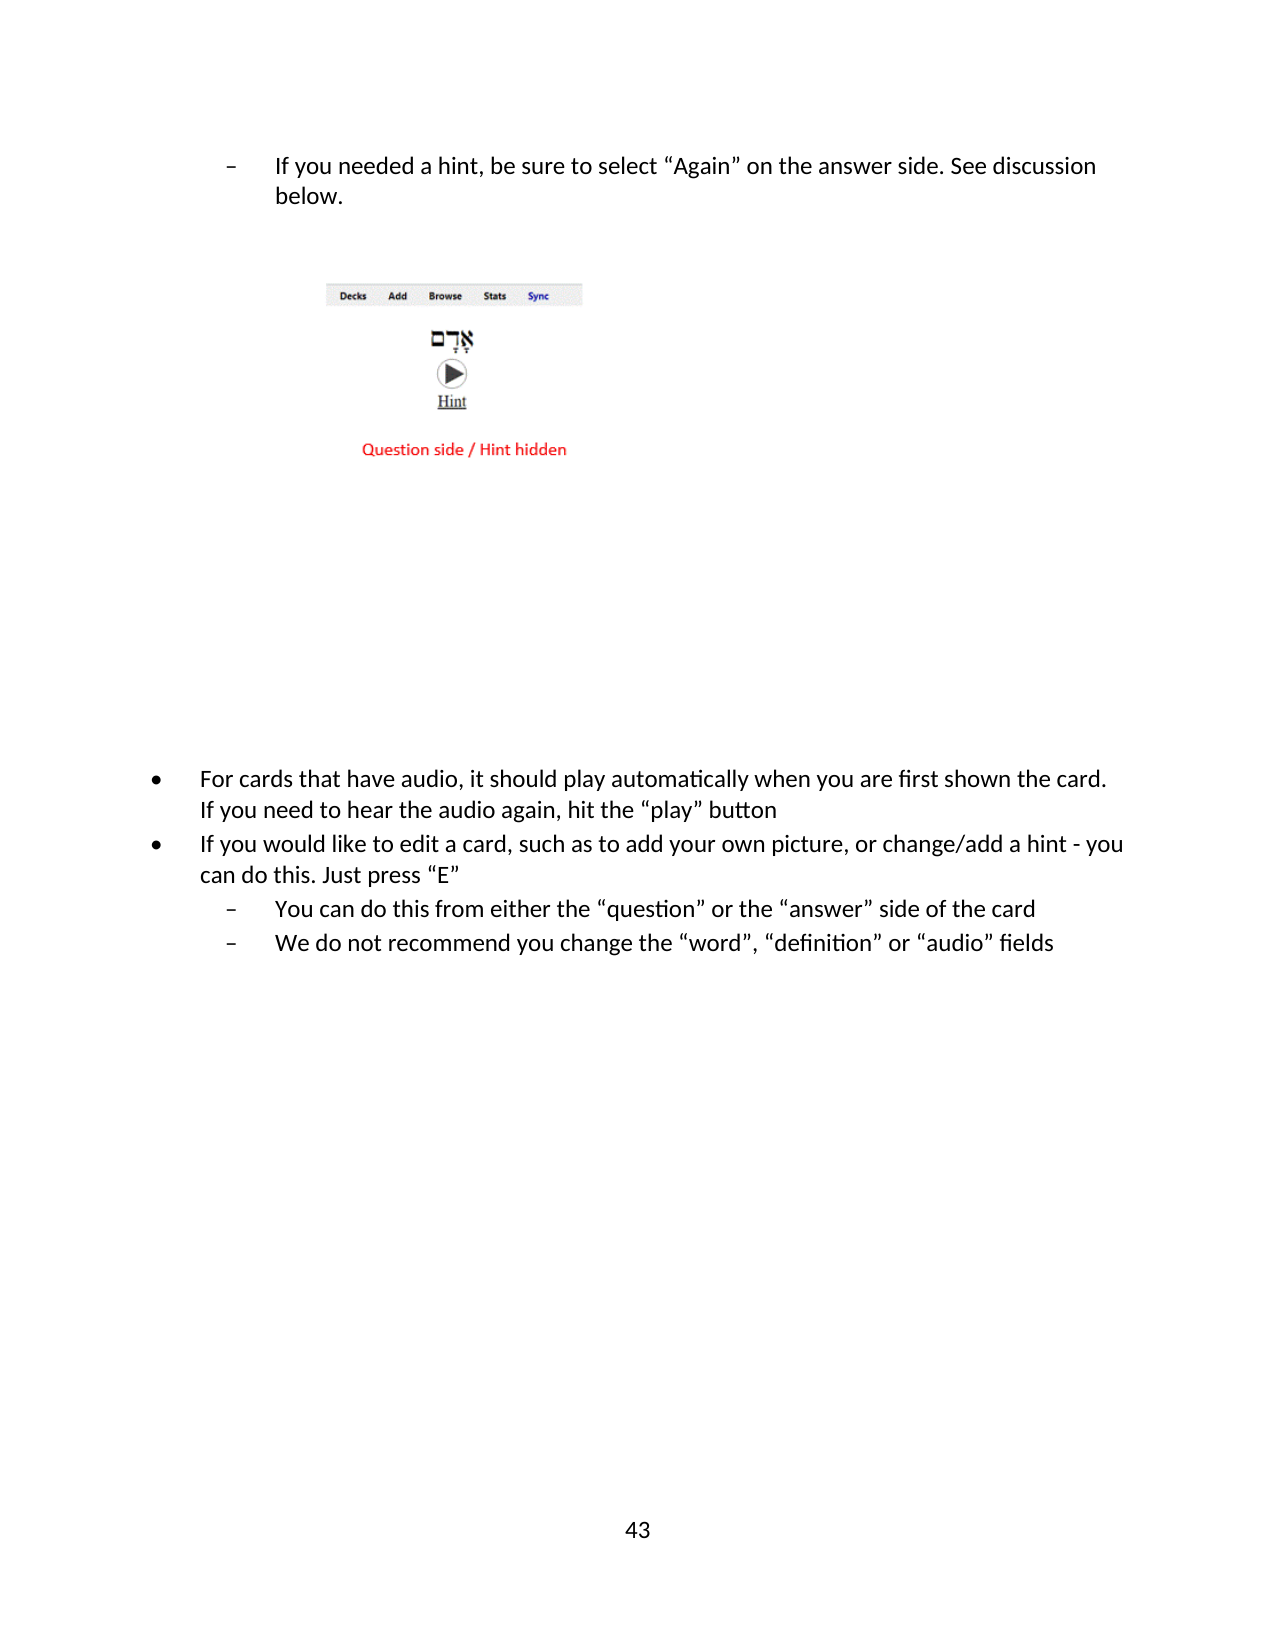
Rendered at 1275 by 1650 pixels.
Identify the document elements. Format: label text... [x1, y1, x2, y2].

list If you would like to edit a card, such as to add your own picture, or change/add a hint - you can do this. Just press “E” [150, 828, 1125, 889]
list We do not recommend you change the “word”, “definition” or “audio” fields [225, 927, 1125, 958]
picture [293, 211, 1269, 760]
list You can do this from either the “question” or the “answer” side of the card [225, 893, 1125, 923]
list For cards that have audio, it should play automatically when you are first shown the card. If you need to hear the audio again, hit the “play” button [150, 763, 1125, 824]
